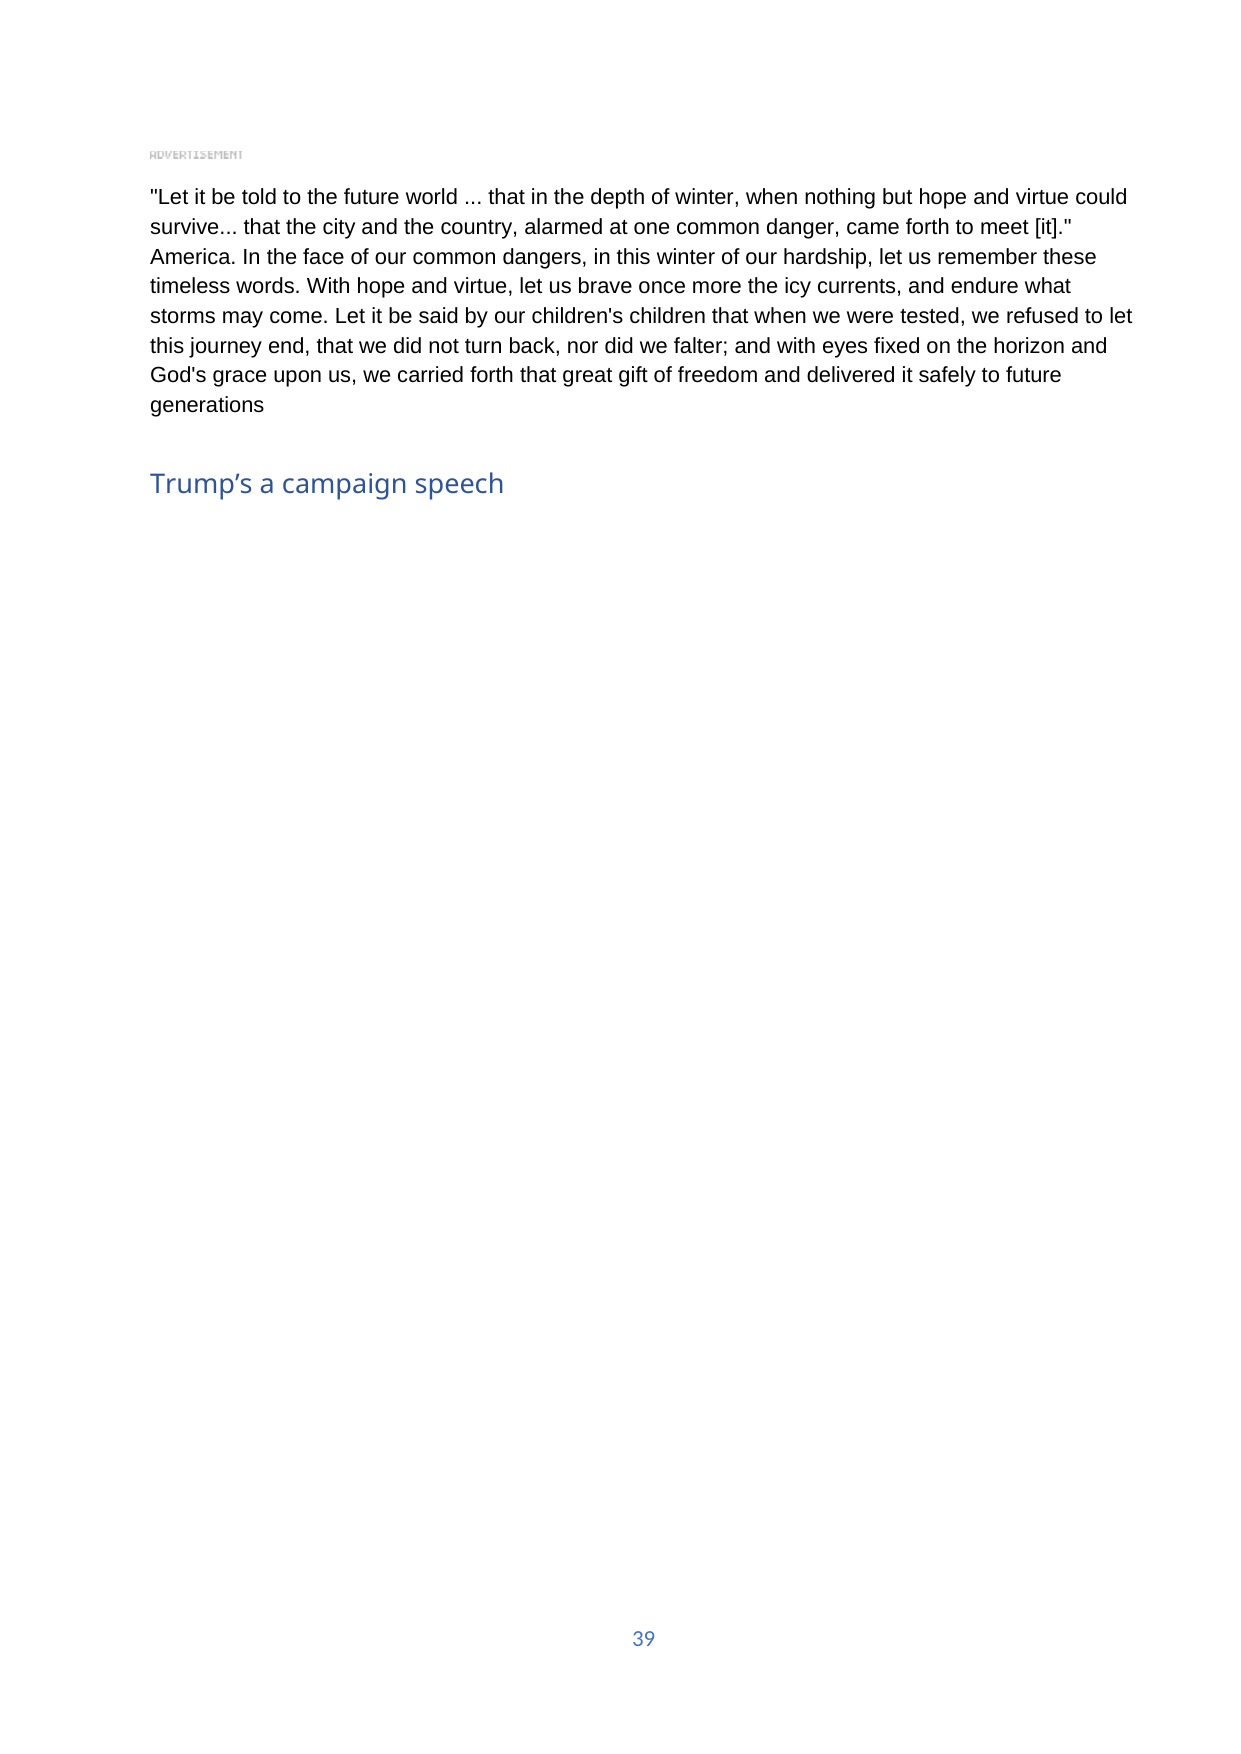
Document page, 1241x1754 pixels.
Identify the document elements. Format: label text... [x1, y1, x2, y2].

text America. In the face of our common dangers, in this winter of our hardship, let us remember these timeless words. With hope and virtue, let us brave once more the icy currents, and endure what storms may come. Let it be said by our children's children that when we were tested, we refused to let this journey end, that we did not turn back, nor did we falter; and with eyes fixed on the horizon and God's grace upon us, we carried forth that great gift of freedom and delivered it safely to future generations [150, 239, 1137, 417]
text "Let it be told to the future world ... that in the depth of winter, when nothing but hope and virtue could survive... that the city and the country, alarmed at one common danger, came forth to meet [it]." [150, 180, 1137, 239]
subtitle Trump’s a campaign speech [150, 464, 1137, 501]
picture [150, 151, 243, 159]
